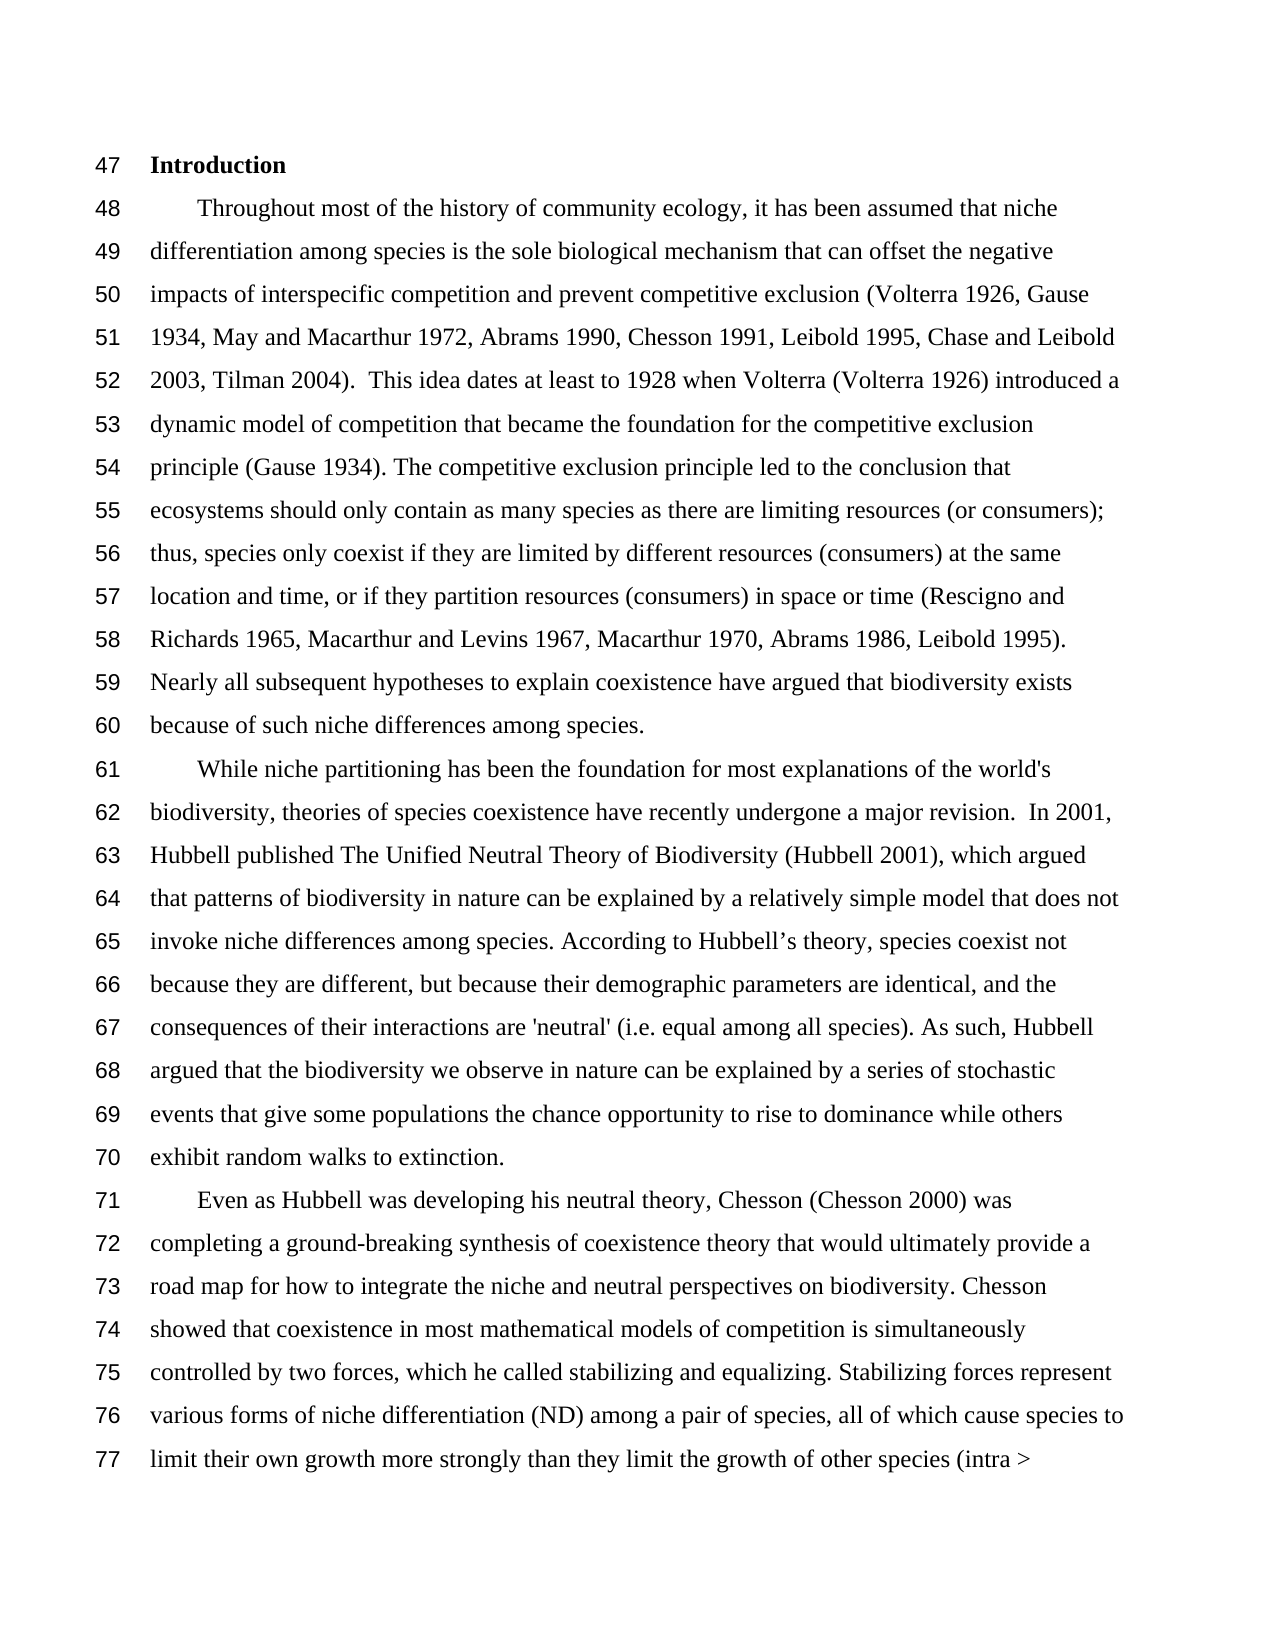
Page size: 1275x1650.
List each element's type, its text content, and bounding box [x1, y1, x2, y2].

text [150, 1185, 1125, 1472]
text Throughout most of the history of community ecology, it has been assumed that niche differentiation among species is the sole biological mechanism that can offset the negative impacts of interspecific competition and prevent competitive exclusion (Volterra 1926, Gause 1934, May and Macarthur 1972, Abrams 1990, Chesson 1991, Leibold 1995, Chase and Leibold 2003, Tilman 2004). This idea dates at least to 1928 when Volterra (Volterra 1926) introduced a dynamic model of competition that became the foundation for the competitive exclusion principle (Gause 1934). The competitive exclusion principle led to the conclusion that ecosystems should only contain as many species as there are limiting resources (or consumers); thus, species only coexist if they are limited by different resources (consumers) at the same location and time, or if they partition resources (consumers) in space or time (Rescigno and Richards 1965, Macarthur and Levins 1967, Macarthur 1970, Abrams 1986, Leibold 1995). Nearly all subsequent hypotheses to explain coexistence have argued that biodiversity exists because of such niche differences among species. [150, 193, 1125, 739]
text Introduction [150, 150, 1125, 179]
text While niche partitioning has been the foundation for most explanations of the world's biodiversity, theories of species coexistence have recently undergone a major revision. In 2001, Hubbell published The Unified Neutral Theory of Biodiversity (Hubbell 2001), which argued that patterns of biodiversity in nature can be explained by a relatively simple model that does not invoke niche differences among species. According to Hubbell’s theory, species coexist not because they are different, but because their demographic parameters are identical, and the consequences of their interactions are 'neutral' (i.e. equal among all species). As such, Hubbell argued that the biodiversity we observe in nature can be explained by a series of stochastic events that give some populations the chance opportunity to rise to dominance while others exhibit random walks to extinction. [150, 754, 1125, 1171]
